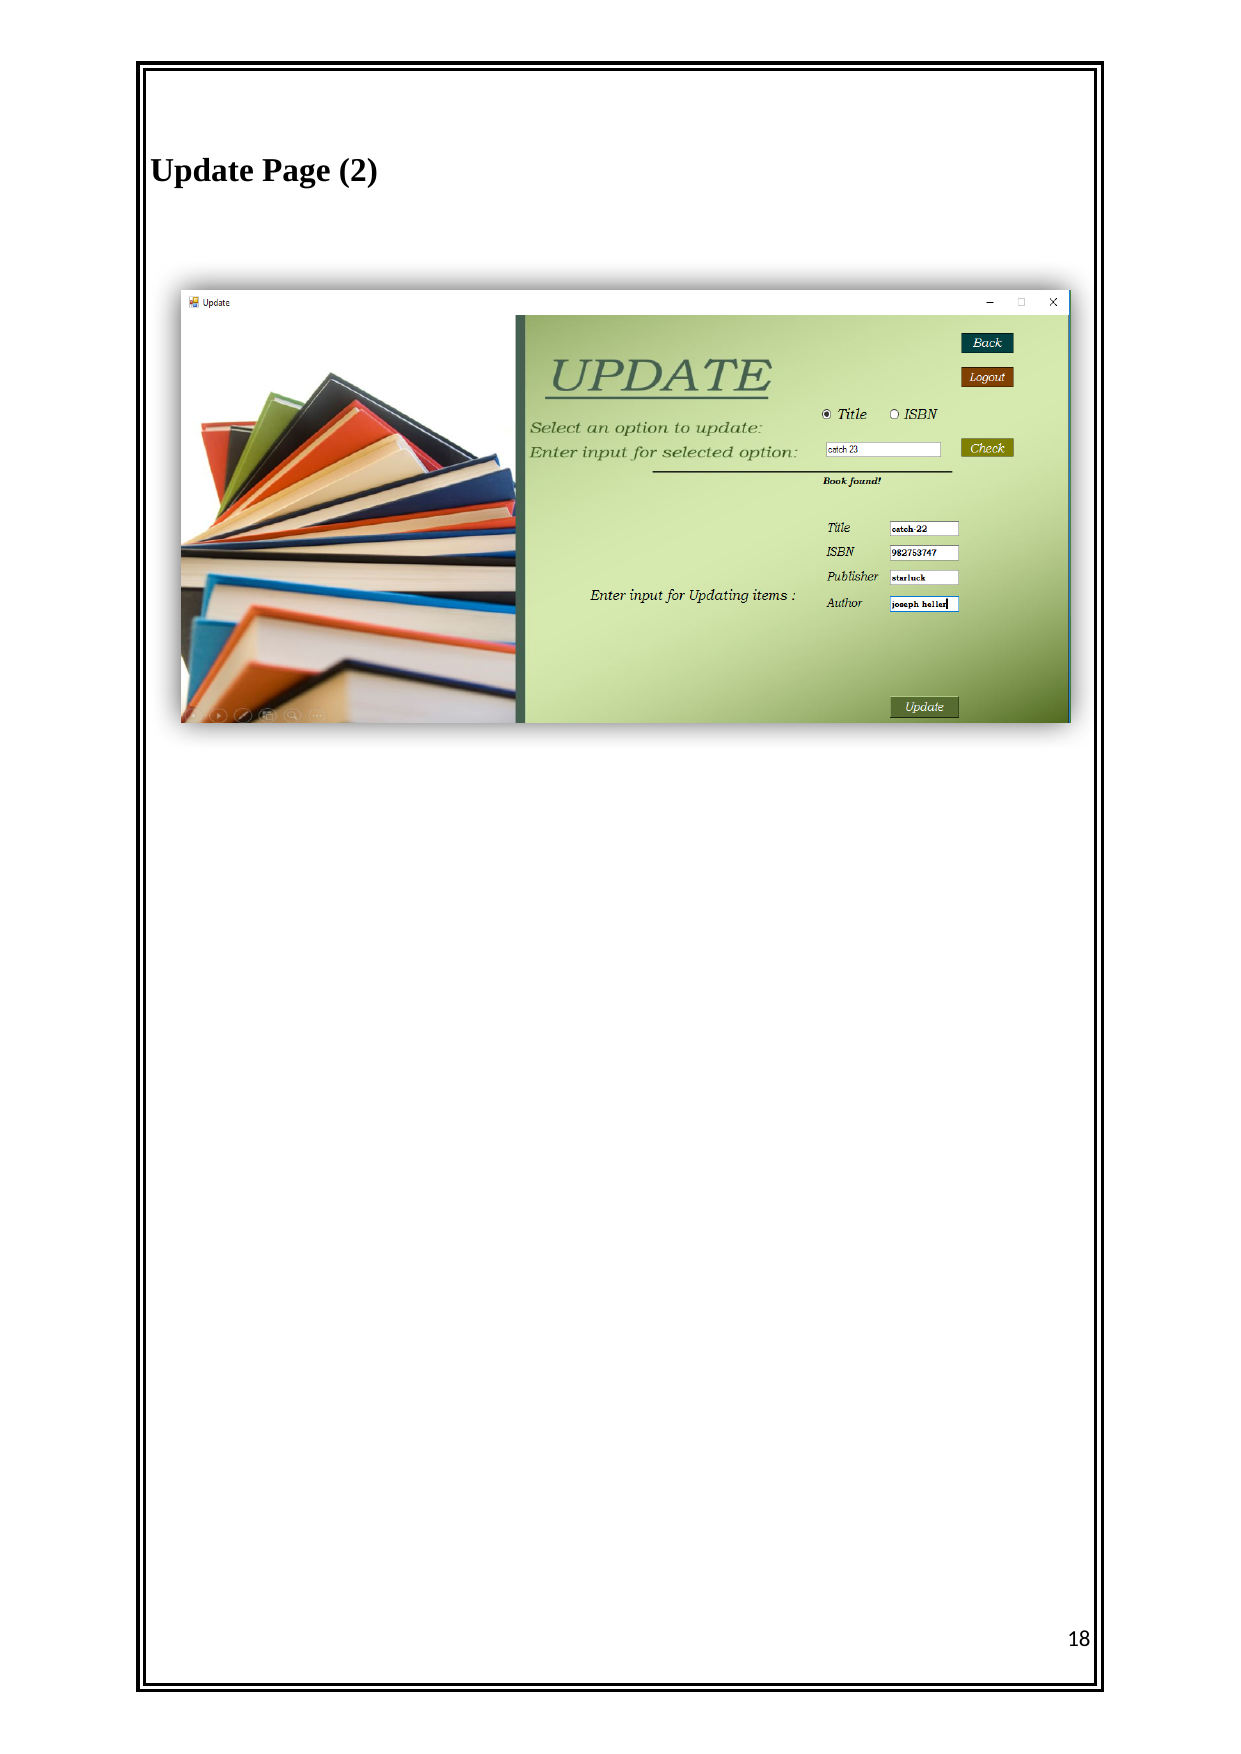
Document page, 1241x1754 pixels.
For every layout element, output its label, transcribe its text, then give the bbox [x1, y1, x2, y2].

picture [181, 290, 1071, 723]
text Update Page (2) [150, 150, 1090, 188]
